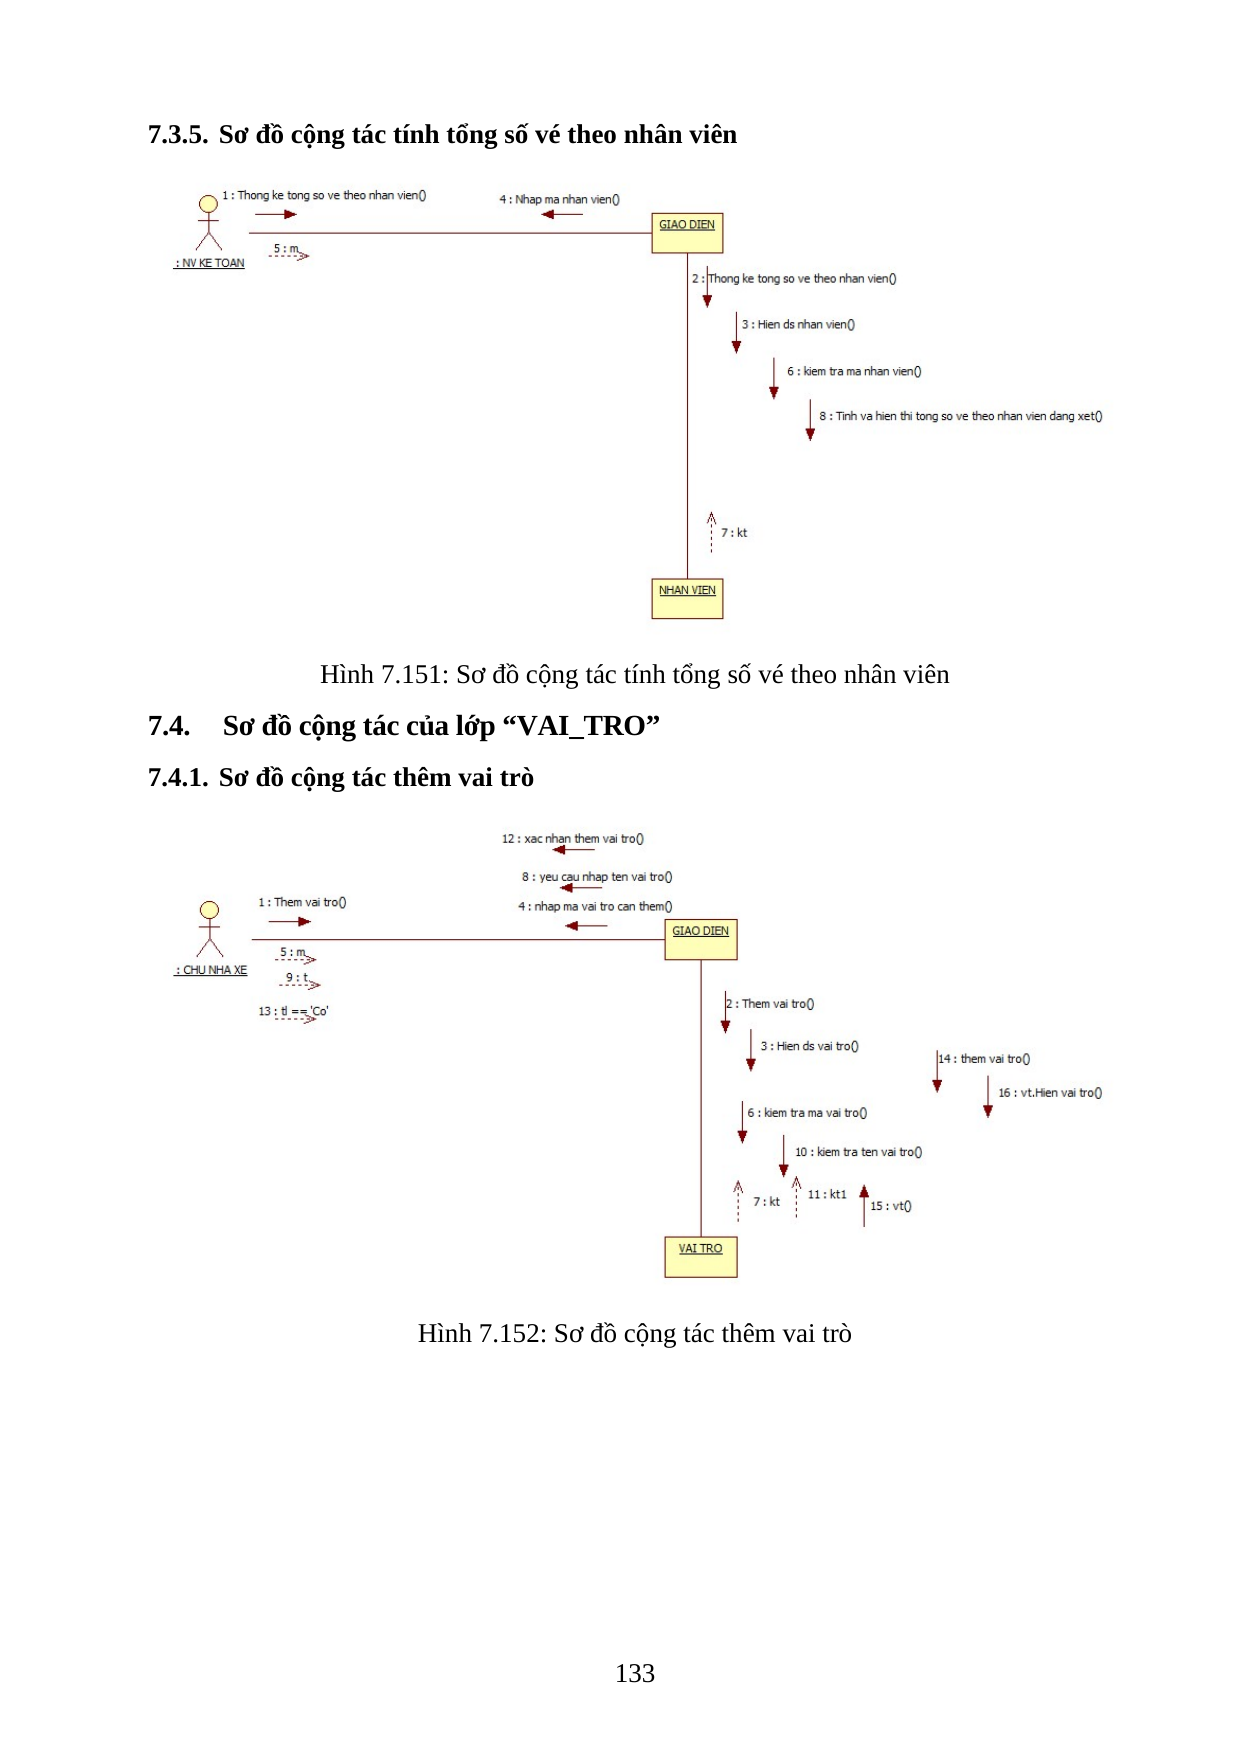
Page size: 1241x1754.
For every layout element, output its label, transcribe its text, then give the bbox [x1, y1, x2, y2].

subtitle Sơ đồ cộng tác thêm vai trò [148, 761, 1122, 792]
picture [147, 810, 1123, 1299]
subtitle Sơ đồ cộng tác của lớp “VAI_TRO” [148, 708, 1122, 742]
picture [147, 167, 1123, 640]
subtitle Sơ đồ cộng tác tính tổng số vé theo nhân viên [148, 118, 1122, 149]
